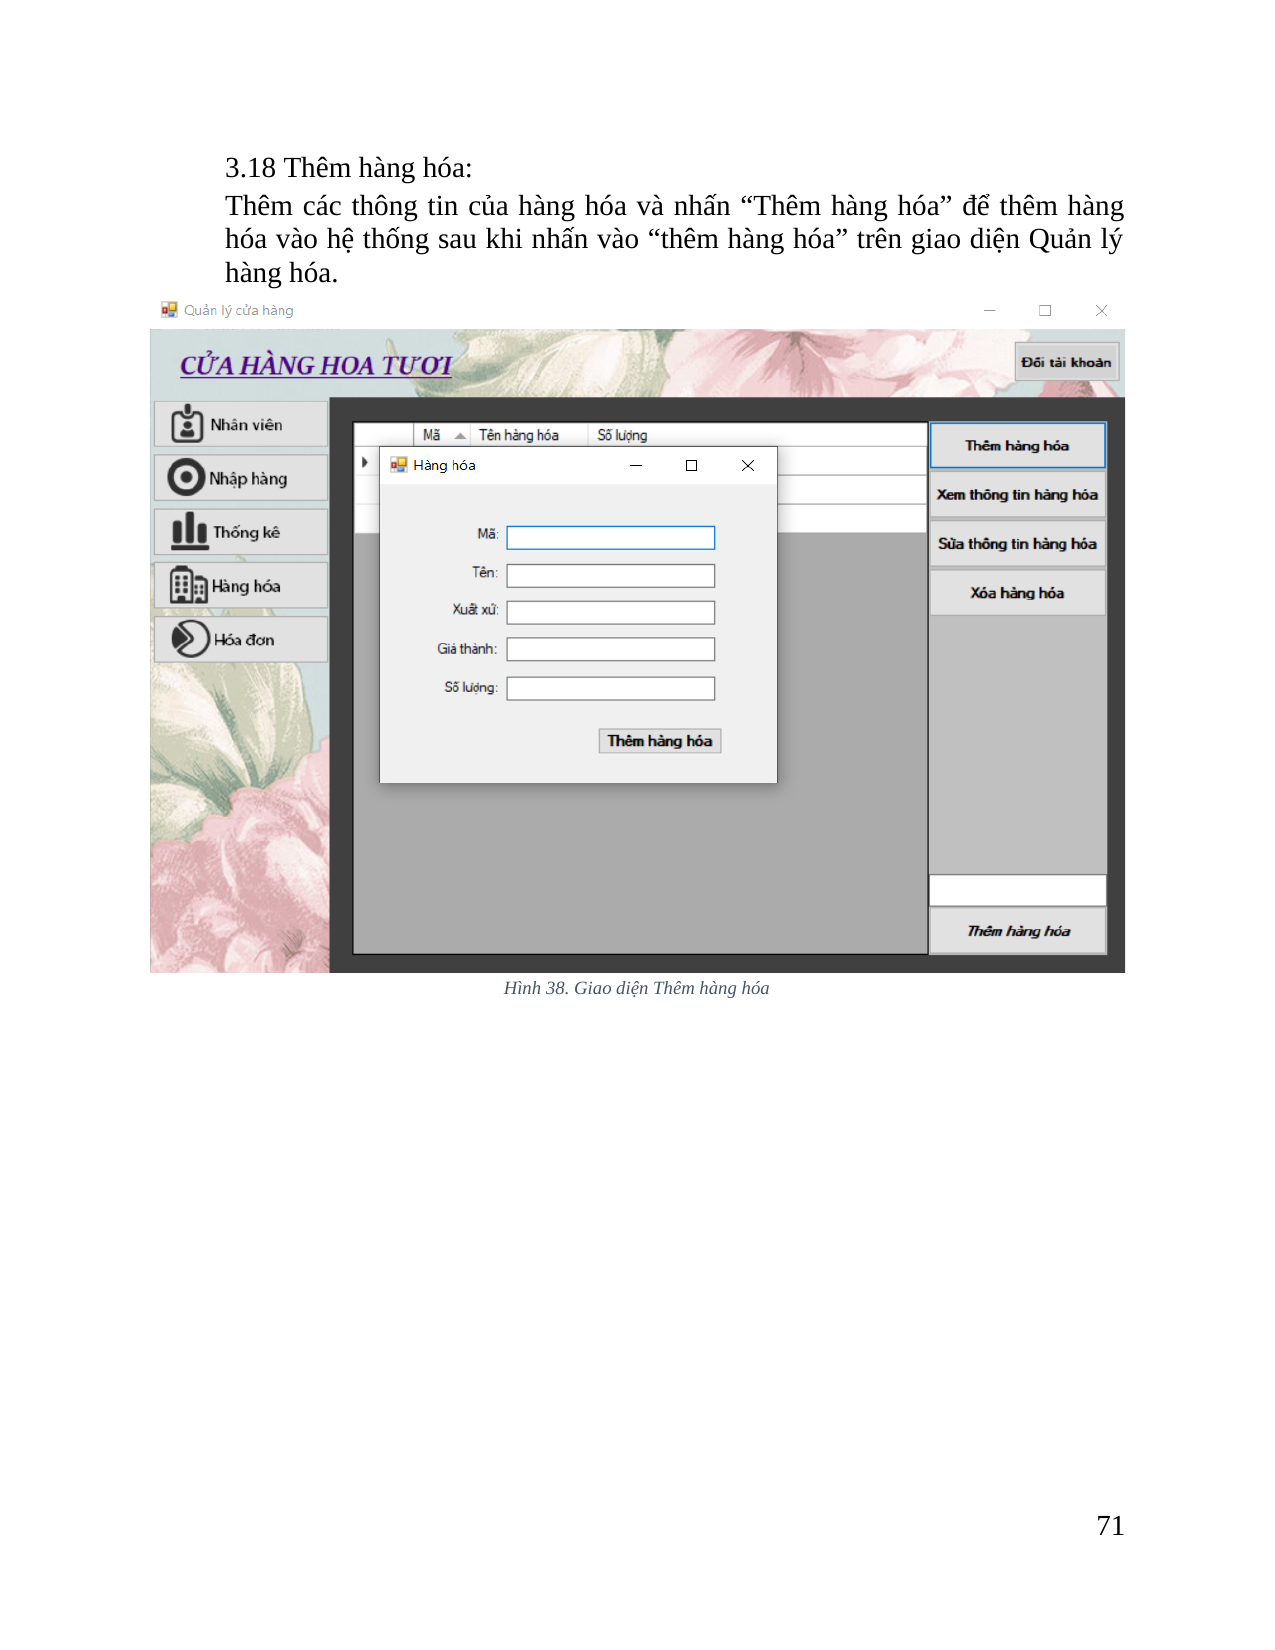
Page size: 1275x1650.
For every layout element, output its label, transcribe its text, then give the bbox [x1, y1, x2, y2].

text 3.18 Thêm hàng hóa: [150, 150, 1125, 183]
text Hình 38. Giao diện Thêm hàng hóa [150, 977, 1125, 998]
picture [150, 292, 1125, 973]
text Thêm các thông tin của hàng hóa và nhấn “Thêm hàng hóa” để thêm hàng hóa vào hệ thống sau khi nhấn vào “thêm hàng hóa” trên giao diện Quản lý hàng hóa. [225, 188, 1125, 288]
